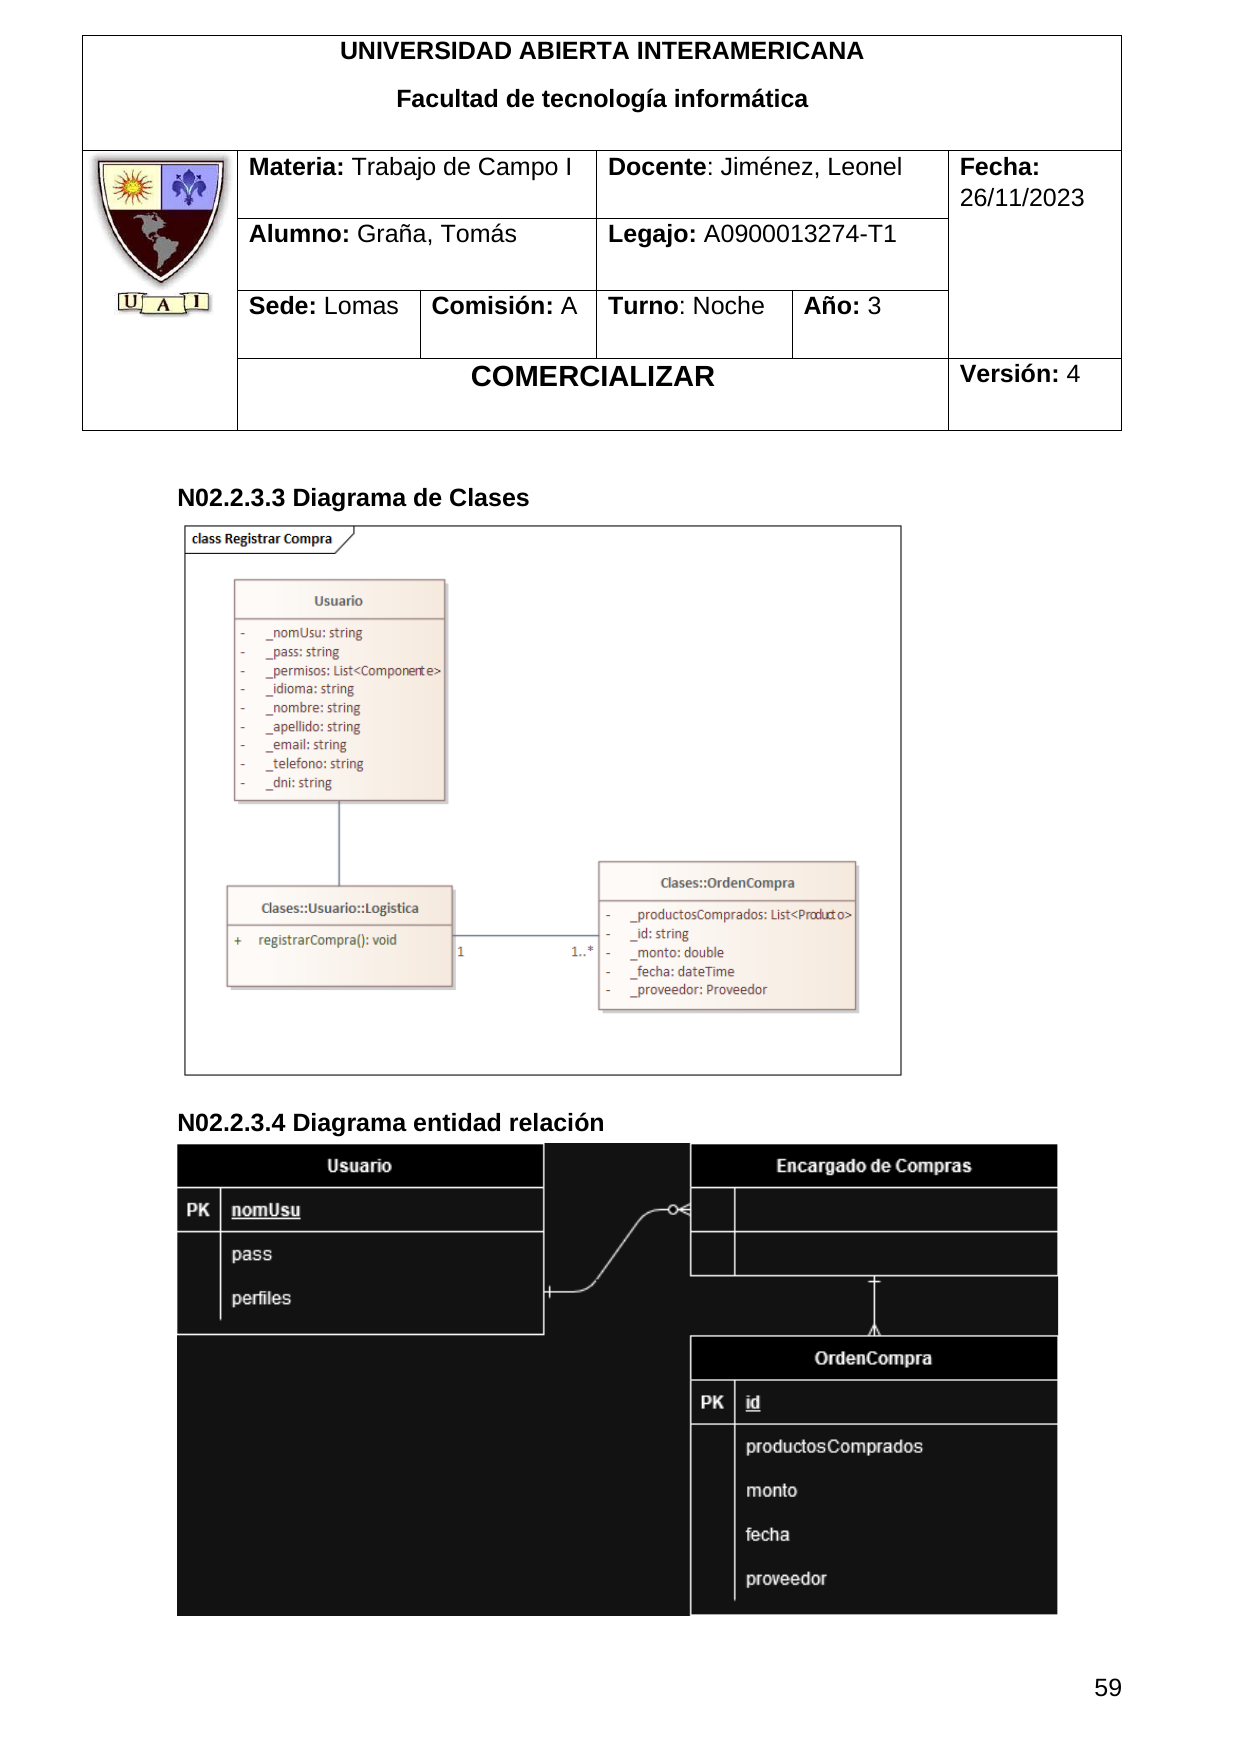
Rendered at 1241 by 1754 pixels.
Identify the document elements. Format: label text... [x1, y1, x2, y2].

subtitle N02.2.3.4 Diagrama entidad relación [177, 1108, 1122, 1137]
picture [177, 517, 910, 1083]
subtitle N02.2.3.3 Diagrama de Clases [177, 483, 1122, 511]
picture [87, 151, 234, 320]
picture [177, 1143, 1059, 1616]
